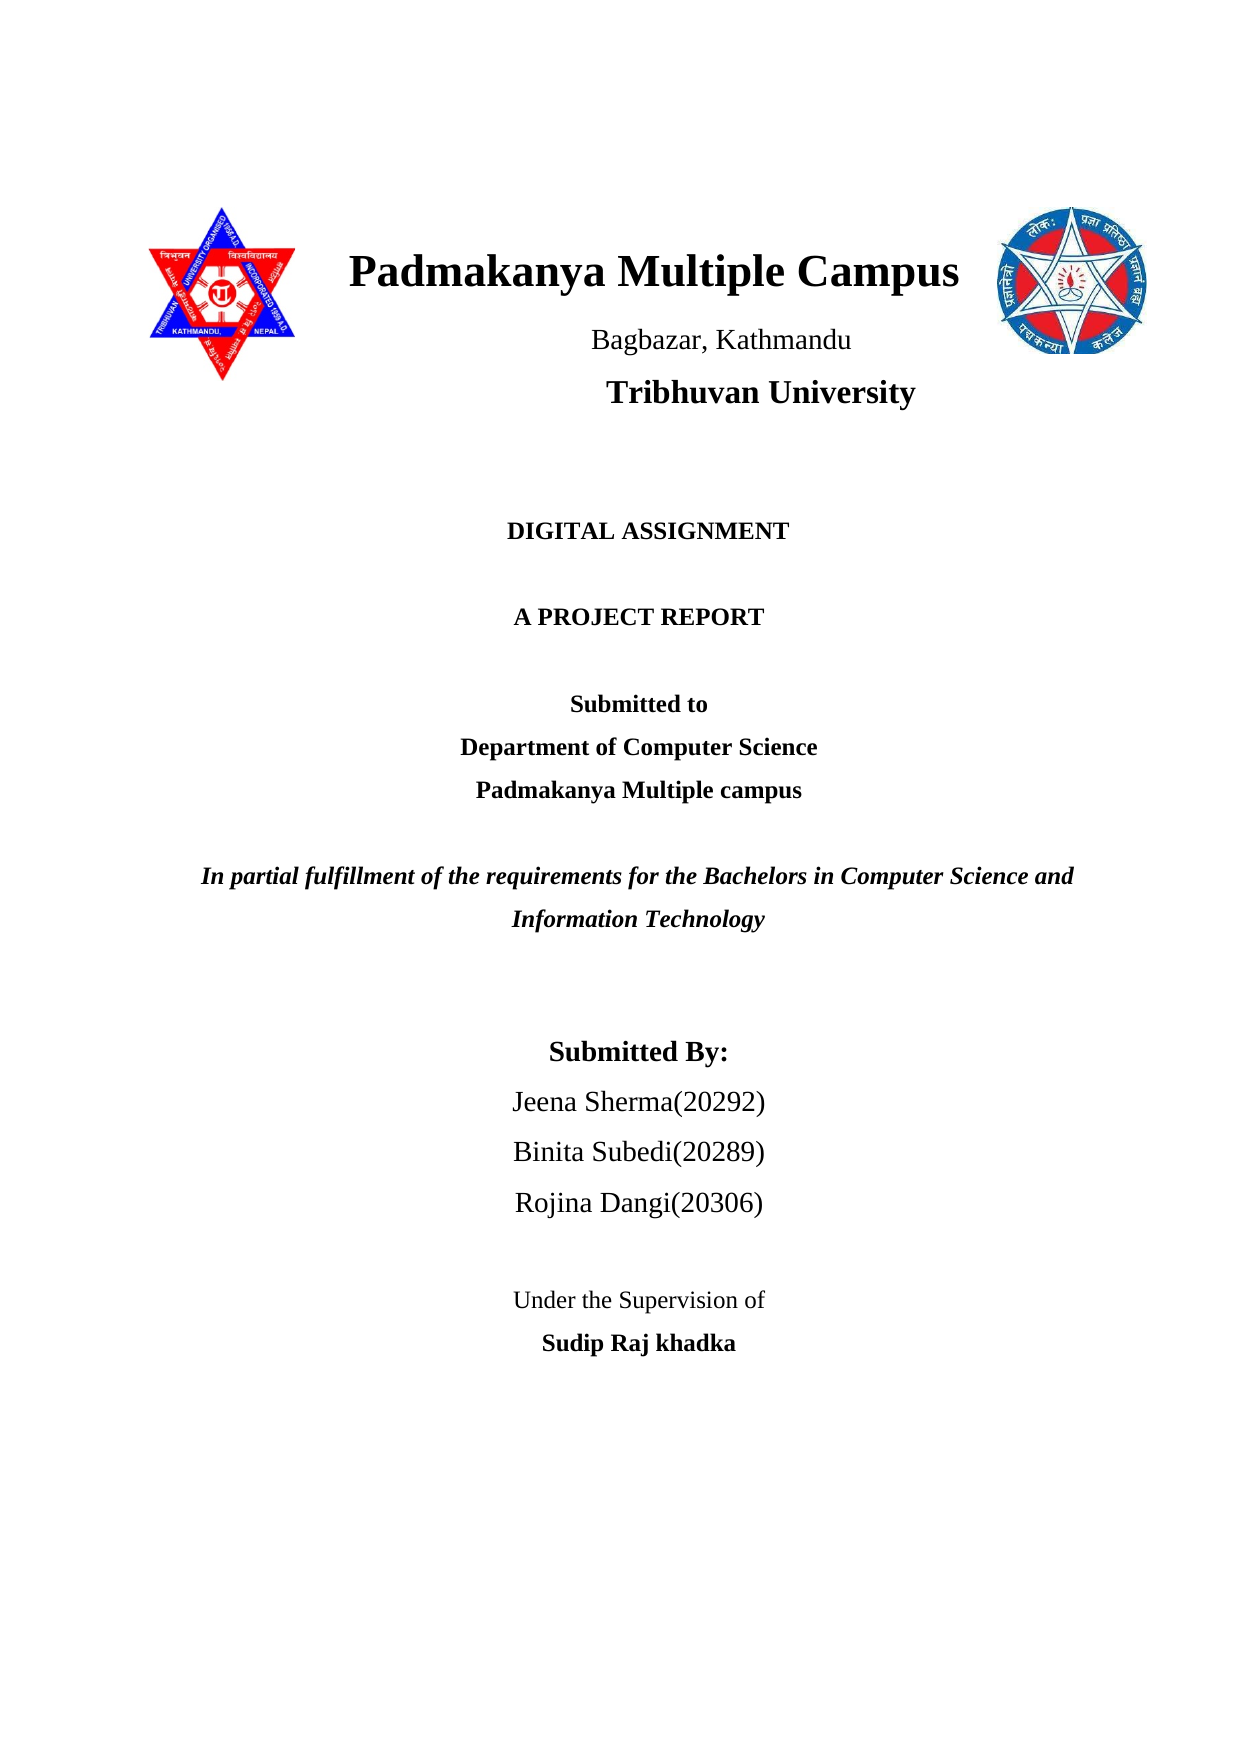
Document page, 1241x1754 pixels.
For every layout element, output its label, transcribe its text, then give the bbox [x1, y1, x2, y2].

text Submitted By: [187, 1034, 1090, 1067]
text DIGITAL ASSIGNMENT [187, 516, 1090, 545]
text Rojina Dangi(20306) [187, 1185, 1090, 1218]
text Tribhuvan University [262, 372, 1090, 411]
text Sudip Raj khadka [187, 1328, 1090, 1357]
picture [996, 207, 1147, 354]
text Submitted to [187, 689, 1090, 717]
text In partial fulfillment of the requirements for the Bachelors in Computer Science and Information Technology [187, 861, 1090, 933]
text Department of Computer Science [187, 732, 1090, 761]
text Padmakanya Multiple Campus [296, 243, 996, 296]
text A PROJECT REPORT [187, 602, 1090, 631]
text Padmakanya Multiple campus [187, 775, 1090, 804]
picture [148, 207, 296, 379]
text Bagbazar, Kathmandu [296, 322, 1090, 356]
text Jeena Sherma(20292) [187, 1084, 1090, 1118]
text Under the Supervision of [187, 1285, 1090, 1314]
text Binita Subedi(20289) [187, 1134, 1090, 1168]
